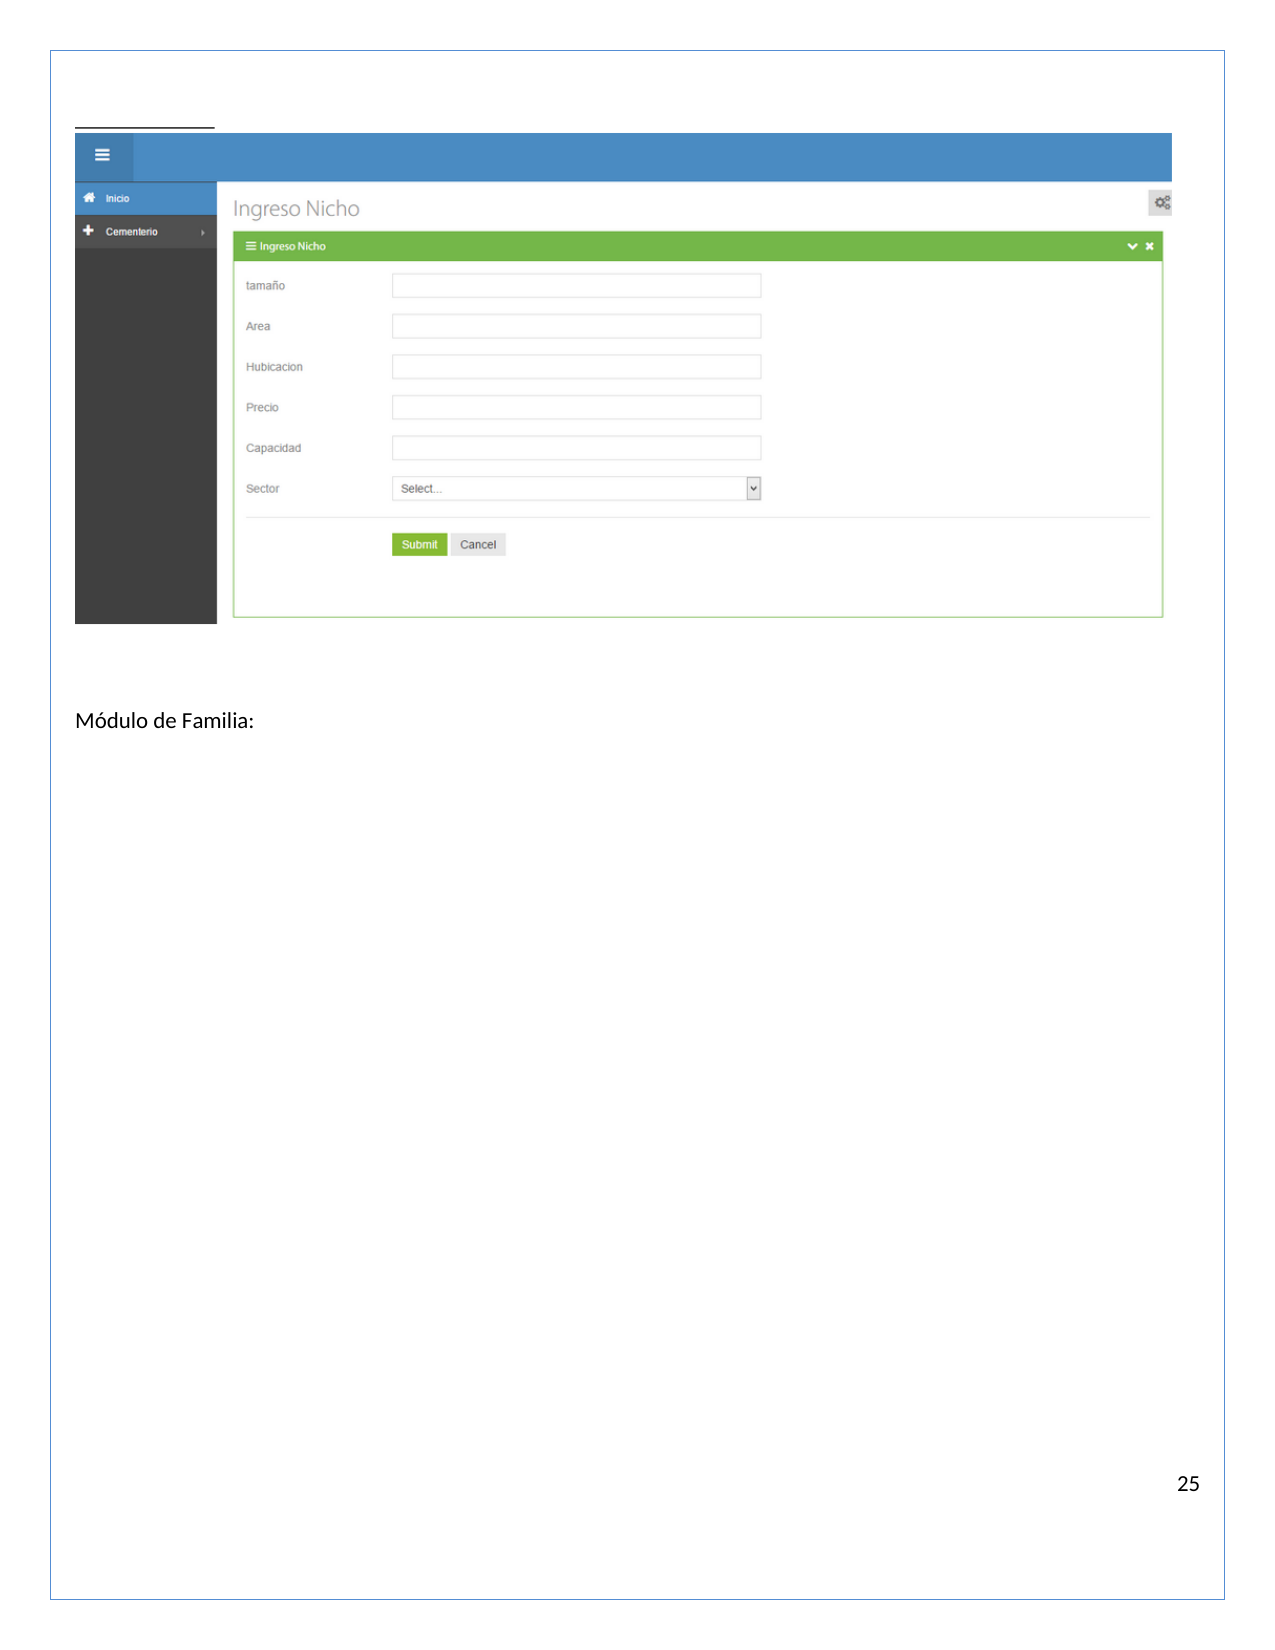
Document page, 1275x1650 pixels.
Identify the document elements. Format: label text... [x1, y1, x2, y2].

text Módulo de Familia: [75, 707, 1200, 734]
